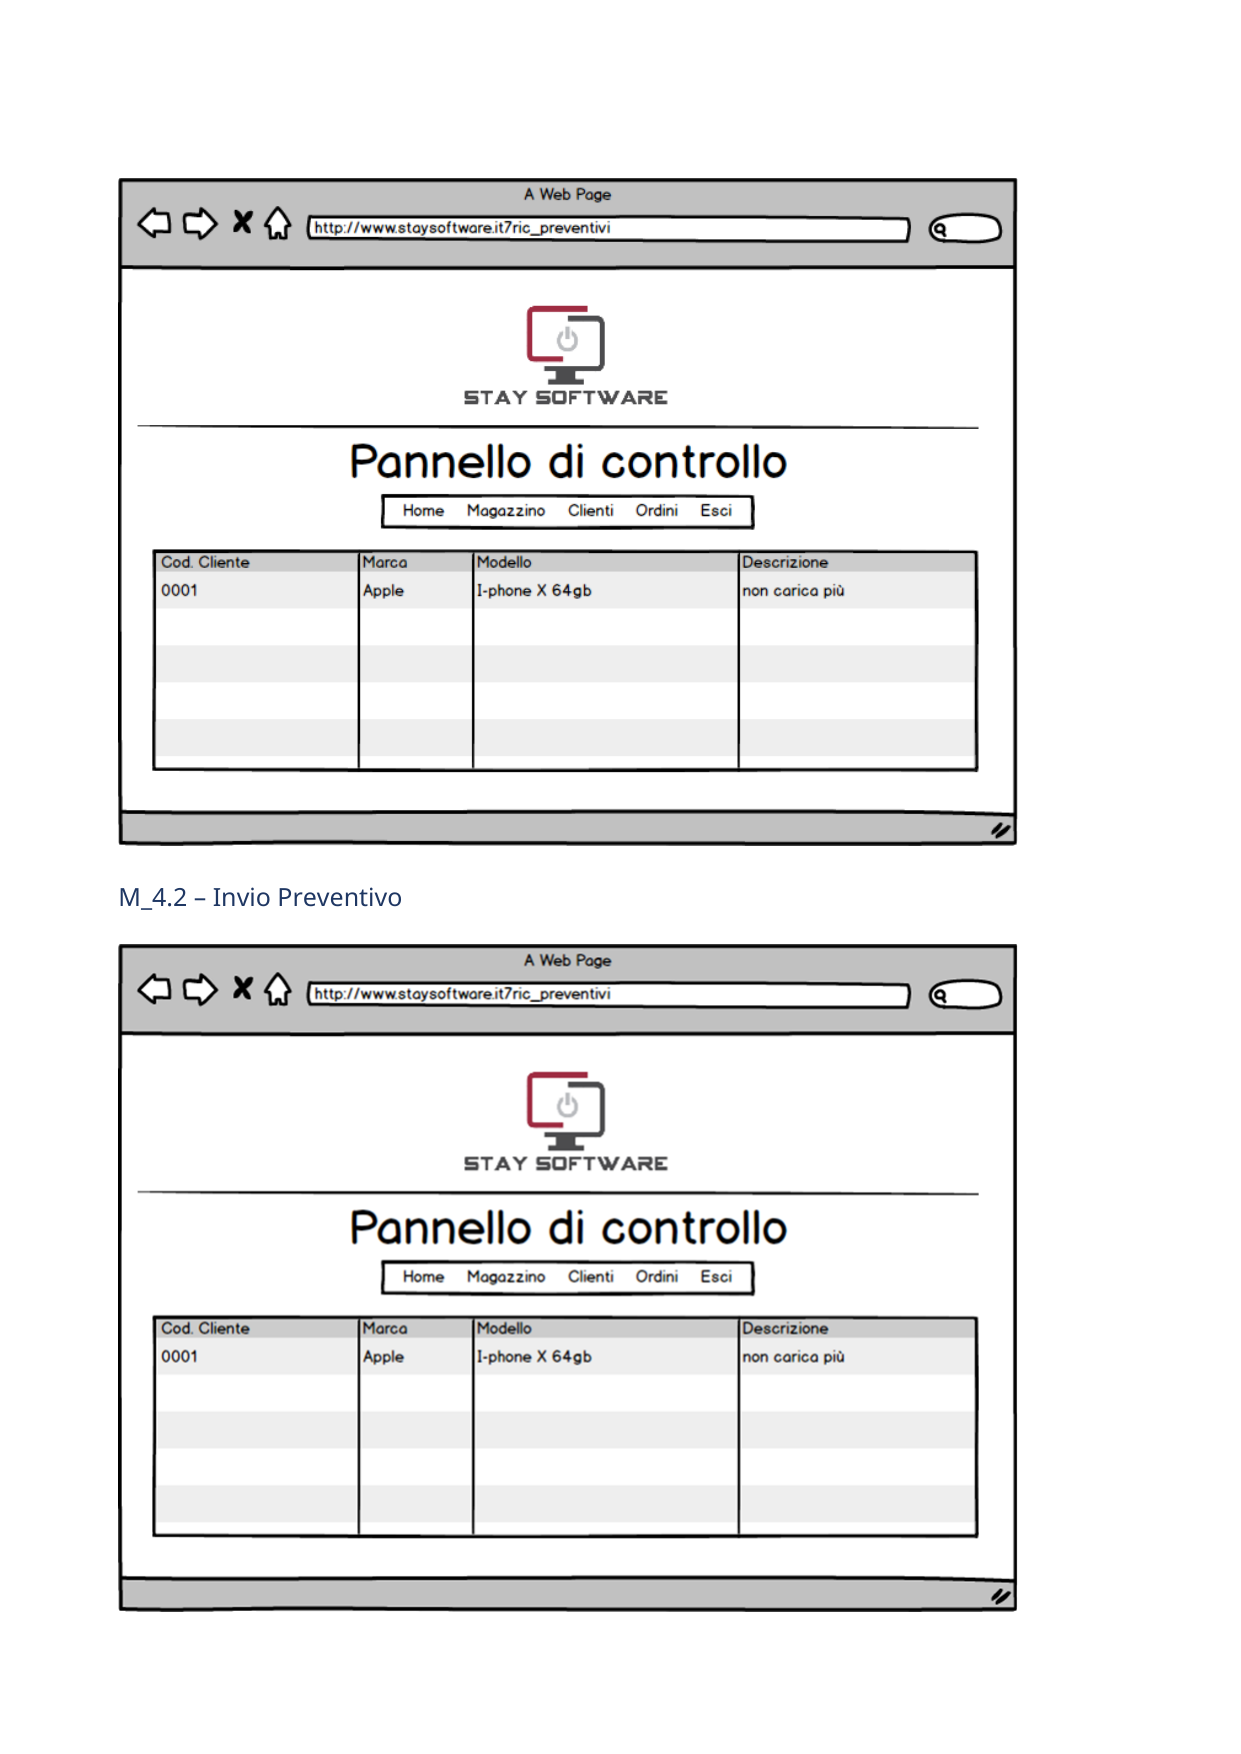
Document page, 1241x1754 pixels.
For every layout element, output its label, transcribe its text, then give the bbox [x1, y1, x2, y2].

subtitle M_4.2 – Invio Preventivo [118, 880, 1122, 914]
picture [118, 178, 1018, 846]
picture [118, 944, 1018, 1612]
